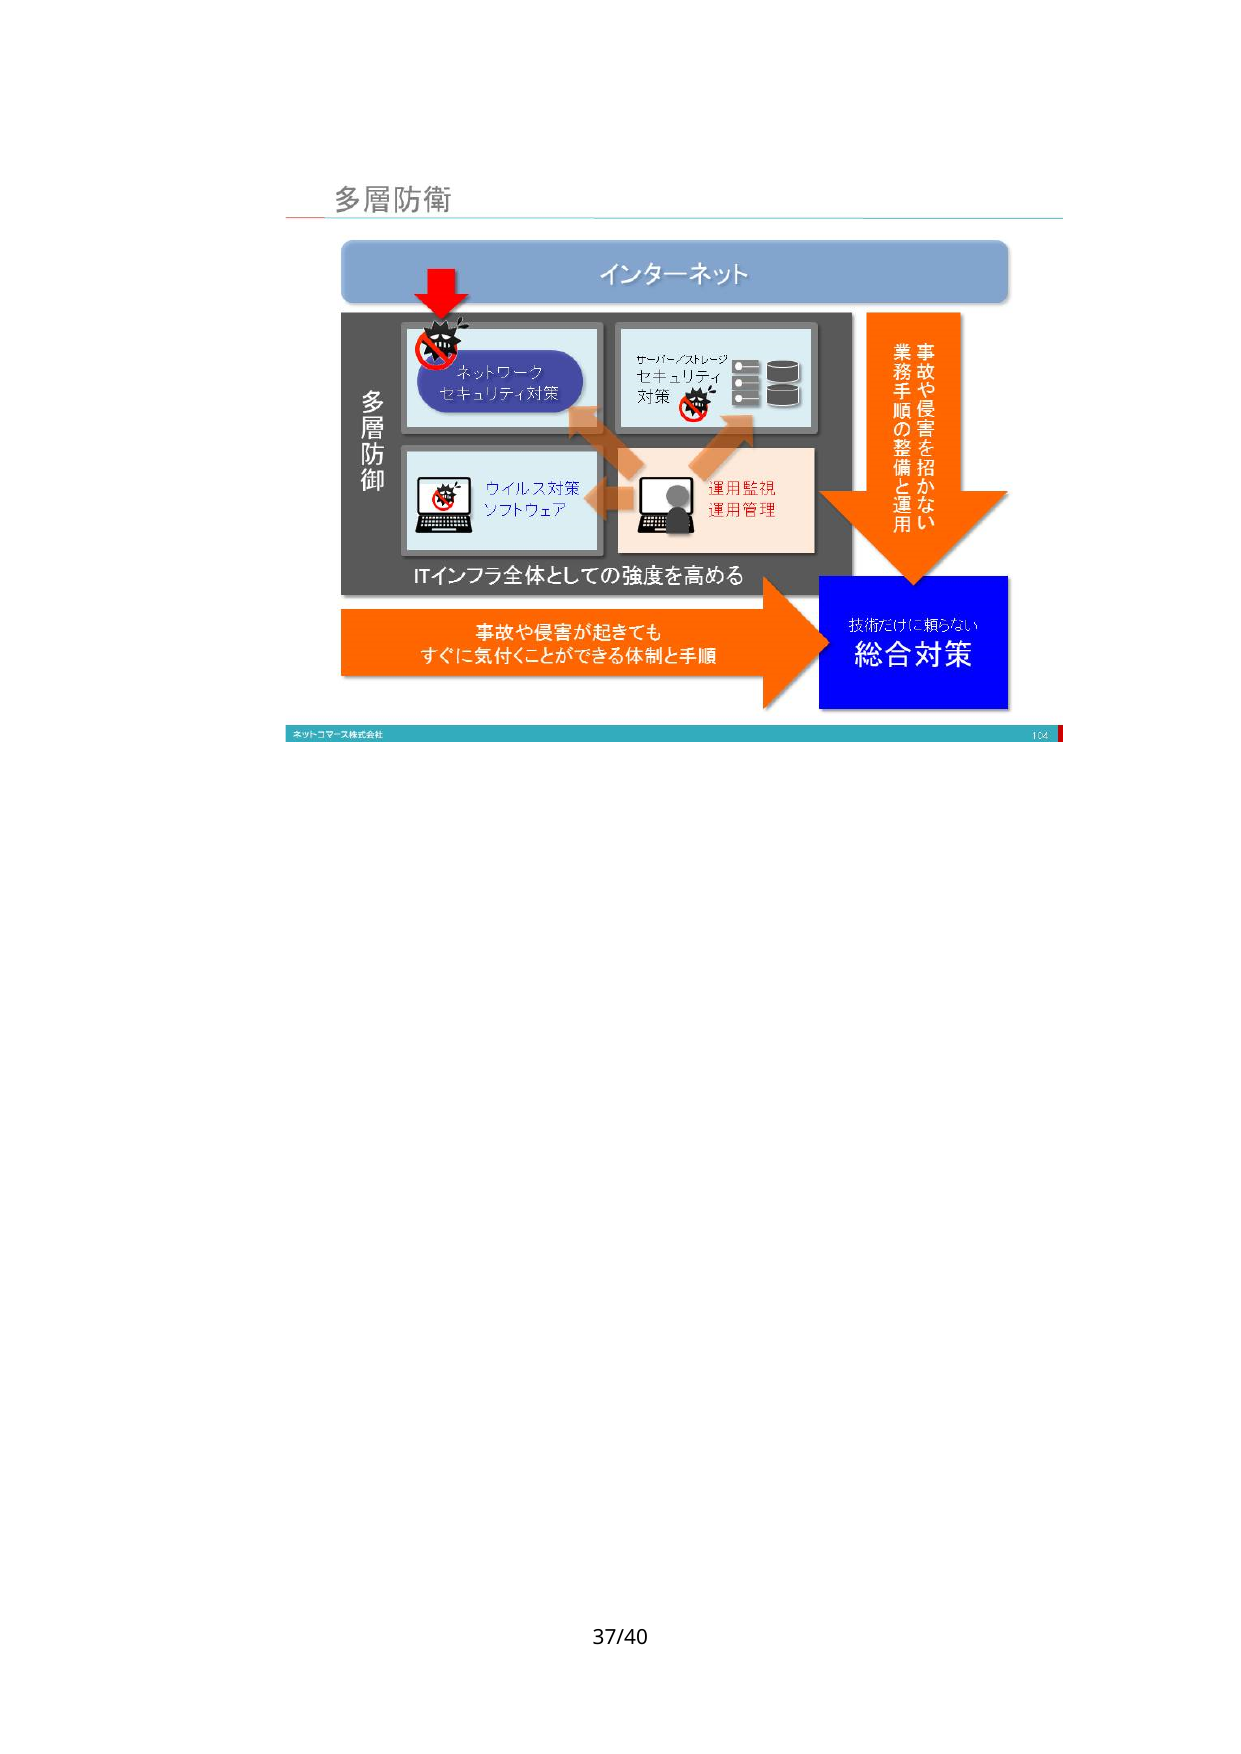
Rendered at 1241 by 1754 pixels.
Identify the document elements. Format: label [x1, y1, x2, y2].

picture [285, 158, 1063, 742]
